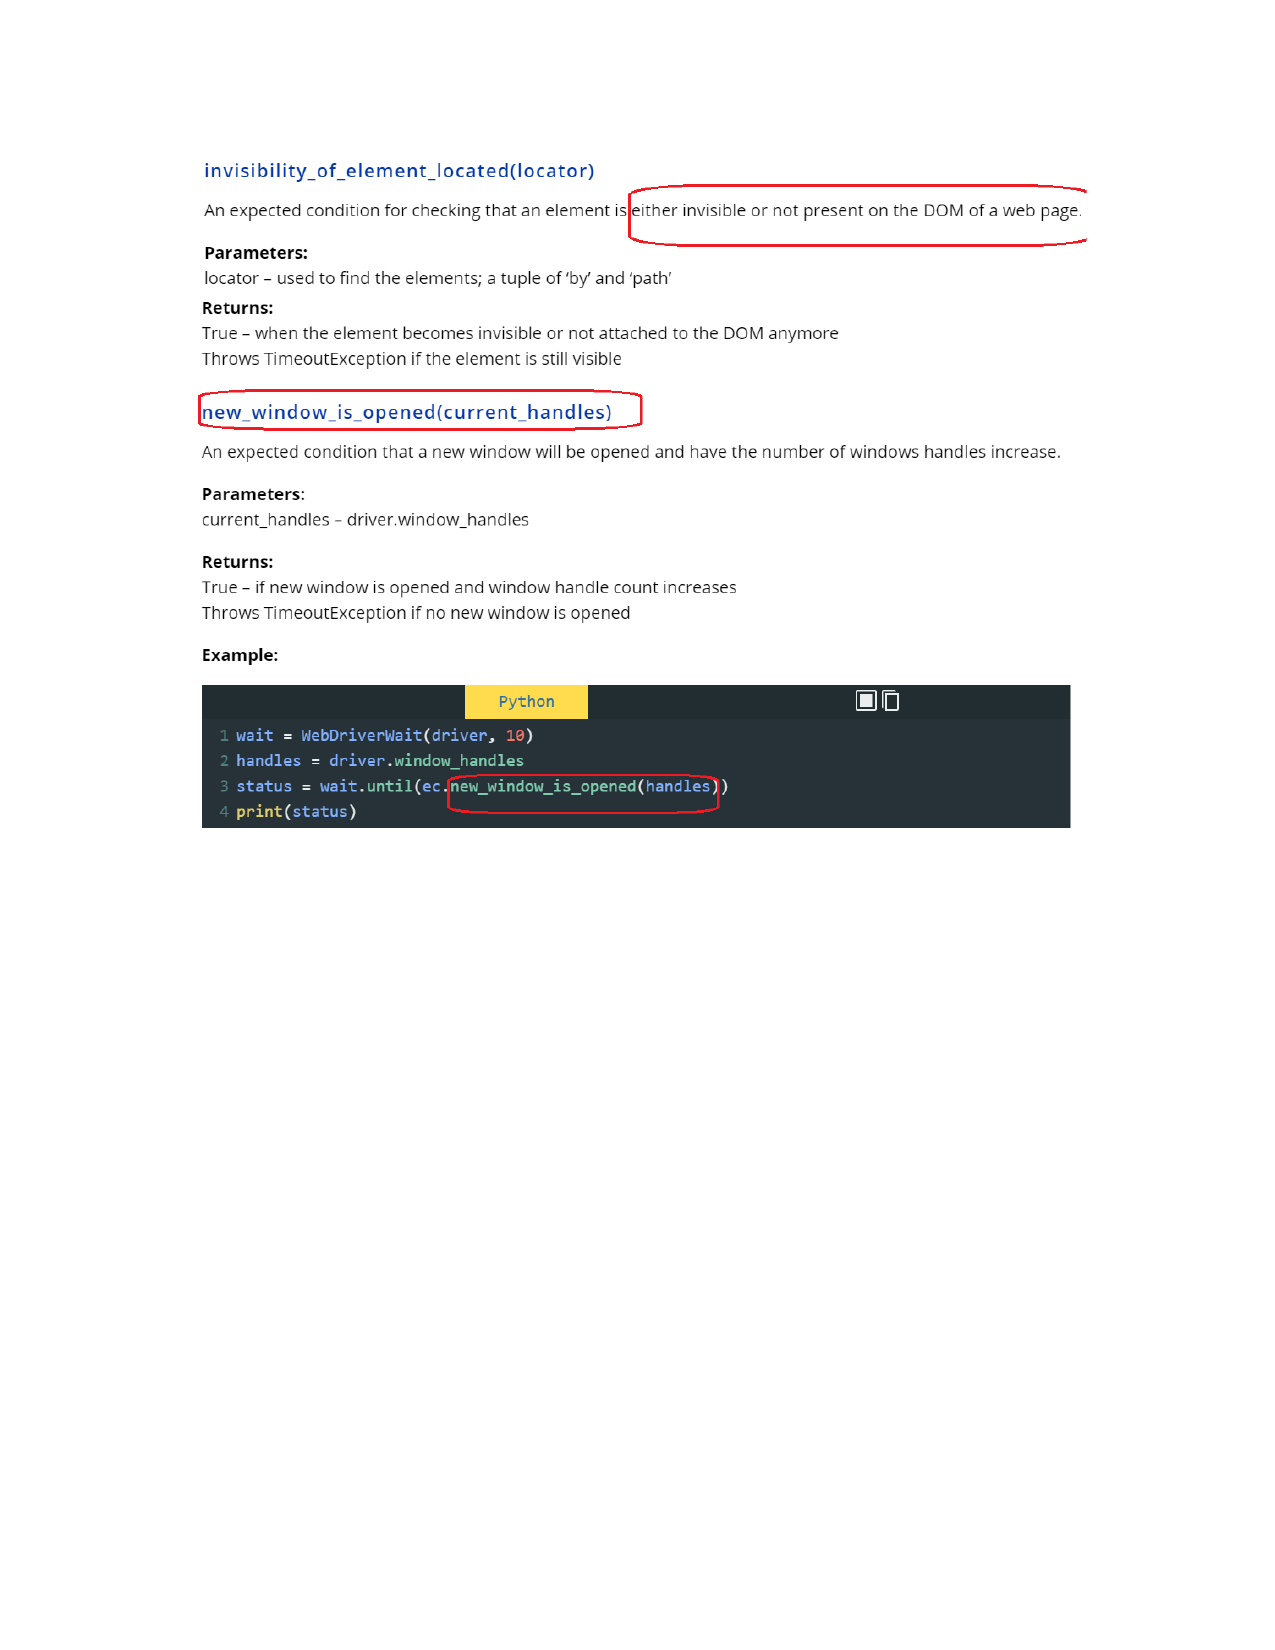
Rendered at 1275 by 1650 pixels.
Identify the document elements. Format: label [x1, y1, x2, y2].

picture [187, 150, 1087, 836]
